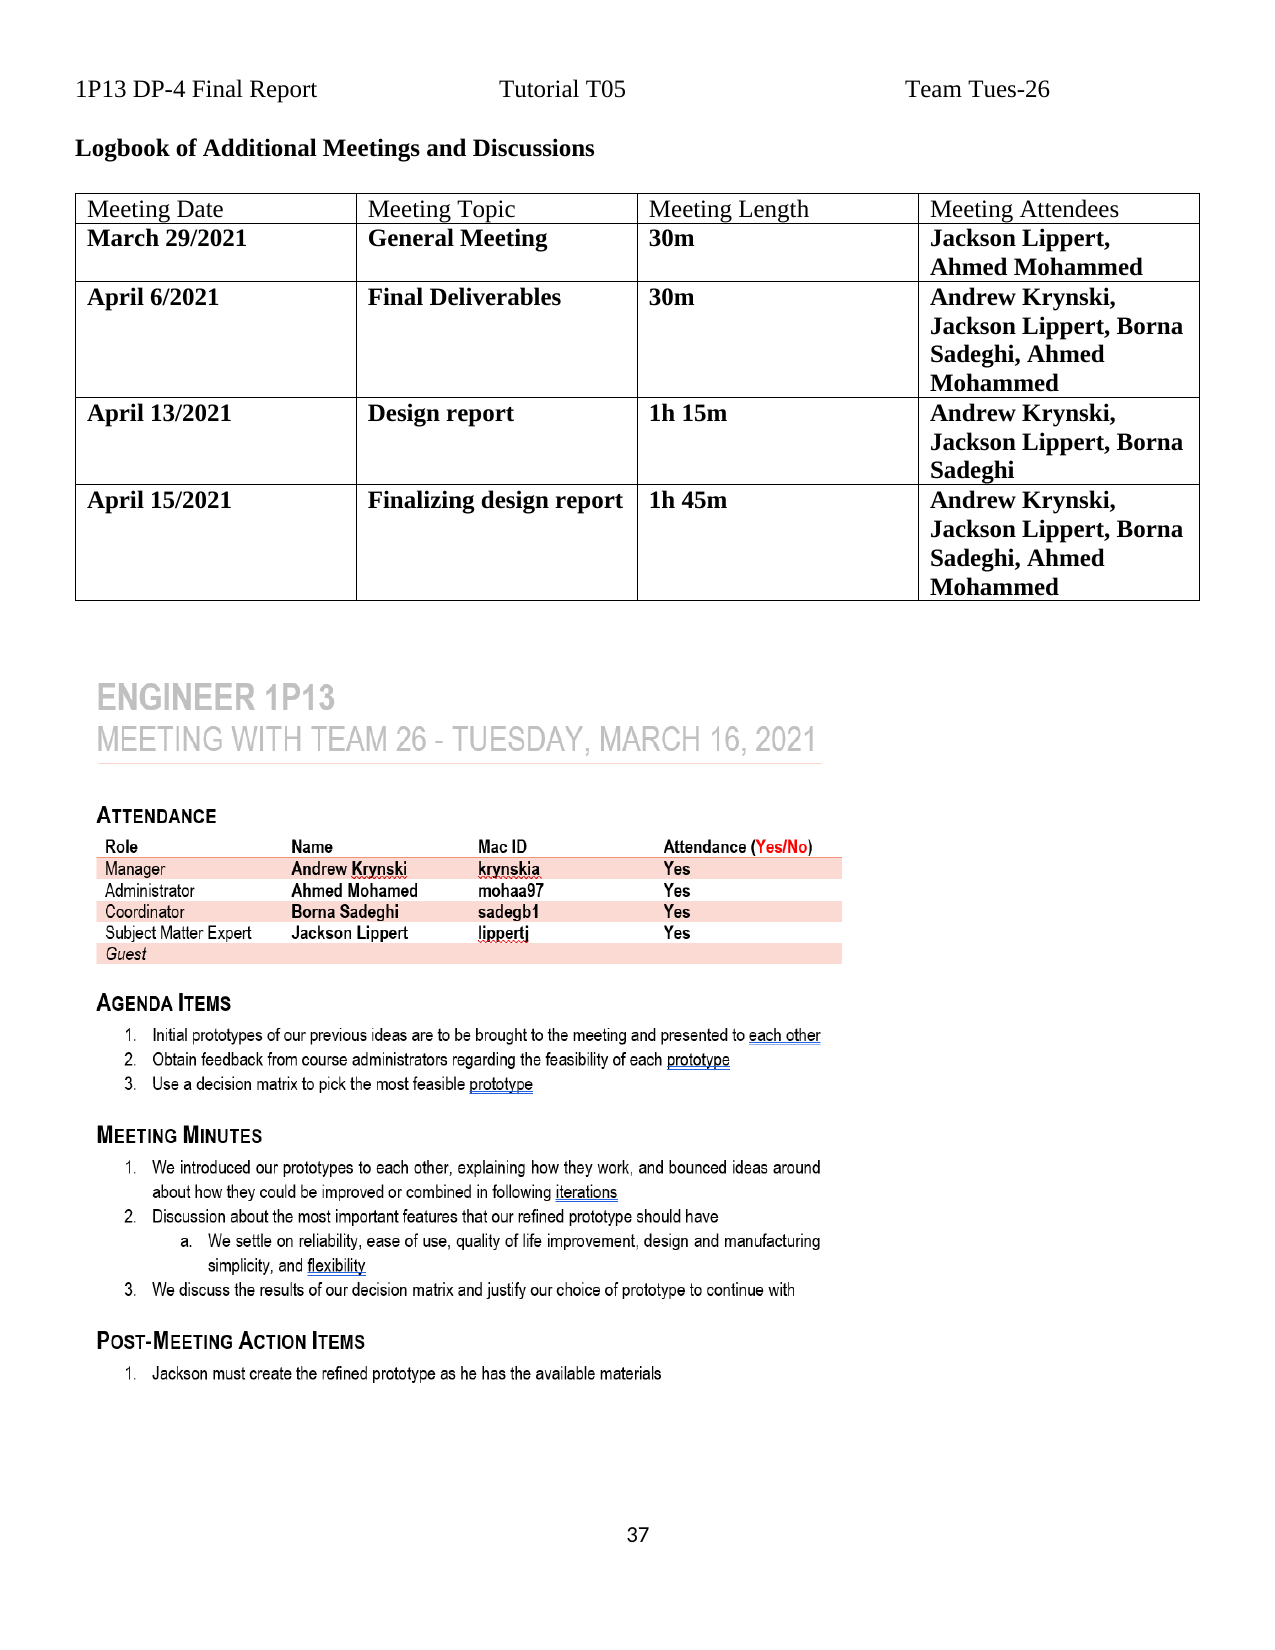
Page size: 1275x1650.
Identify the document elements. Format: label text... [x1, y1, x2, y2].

table_header Meeting Length [638, 194, 918, 222]
table_cell 30m [638, 224, 918, 281]
table_cell March 29/2021 [76, 224, 356, 281]
table_cell Andrew Krynski, Jackson Lippert, Borna Sadeghi, Ahmed Mohammed [919, 485, 1199, 600]
table_cell April 15/2021 [76, 485, 356, 600]
table_cell Andrew Krynski, Jackson Lippert, Borna Sadeghi [919, 398, 1199, 484]
table_cell Jackson Lippert, Ahmed Mohammed [919, 224, 1199, 281]
table_cell April 13/2021 [76, 398, 356, 484]
table_cell 1h 15m [638, 398, 918, 484]
table_cell April 6/2021 [76, 282, 356, 397]
table_cell 30m [638, 282, 918, 397]
table_cell Design report [357, 398, 637, 484]
table_header Meeting Topic [357, 194, 637, 222]
table_cell Andrew Krynski, Jackson Lippert, Borna Sadeghi, Ahmed Mohammed [919, 282, 1199, 397]
table_cell Final Deliverables [357, 282, 637, 397]
picture [75, 661, 864, 1417]
subtitle Logbook of Additional Meetings and Discussions [75, 133, 1200, 162]
table_cell Finalizing design report [357, 485, 637, 600]
table_header Meeting Date [76, 194, 356, 222]
table_header Meeting Attendees [919, 194, 1199, 222]
table_cell General Meeting [357, 224, 637, 281]
table_cell 1h 45m [638, 485, 918, 600]
